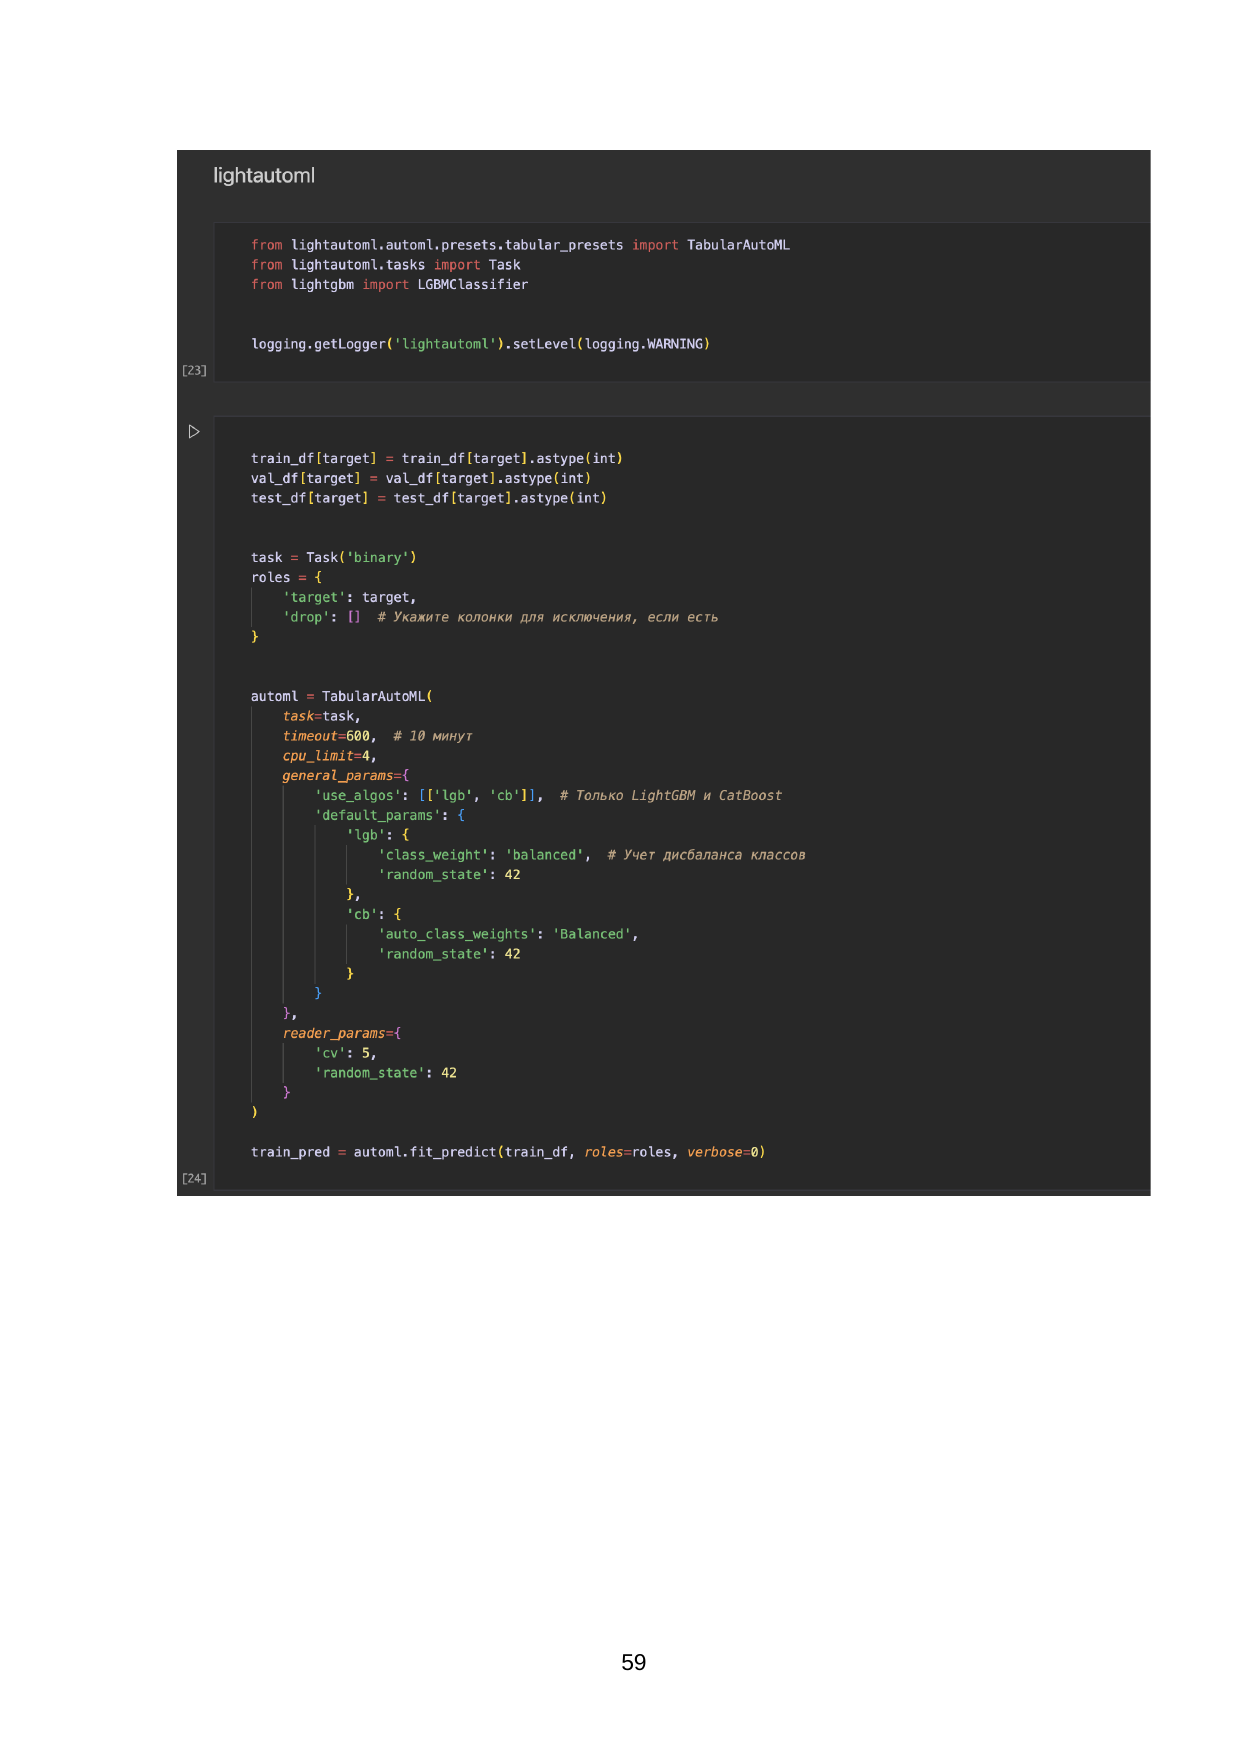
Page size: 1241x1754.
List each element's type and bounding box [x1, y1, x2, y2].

picture [177, 150, 1151, 1196]
